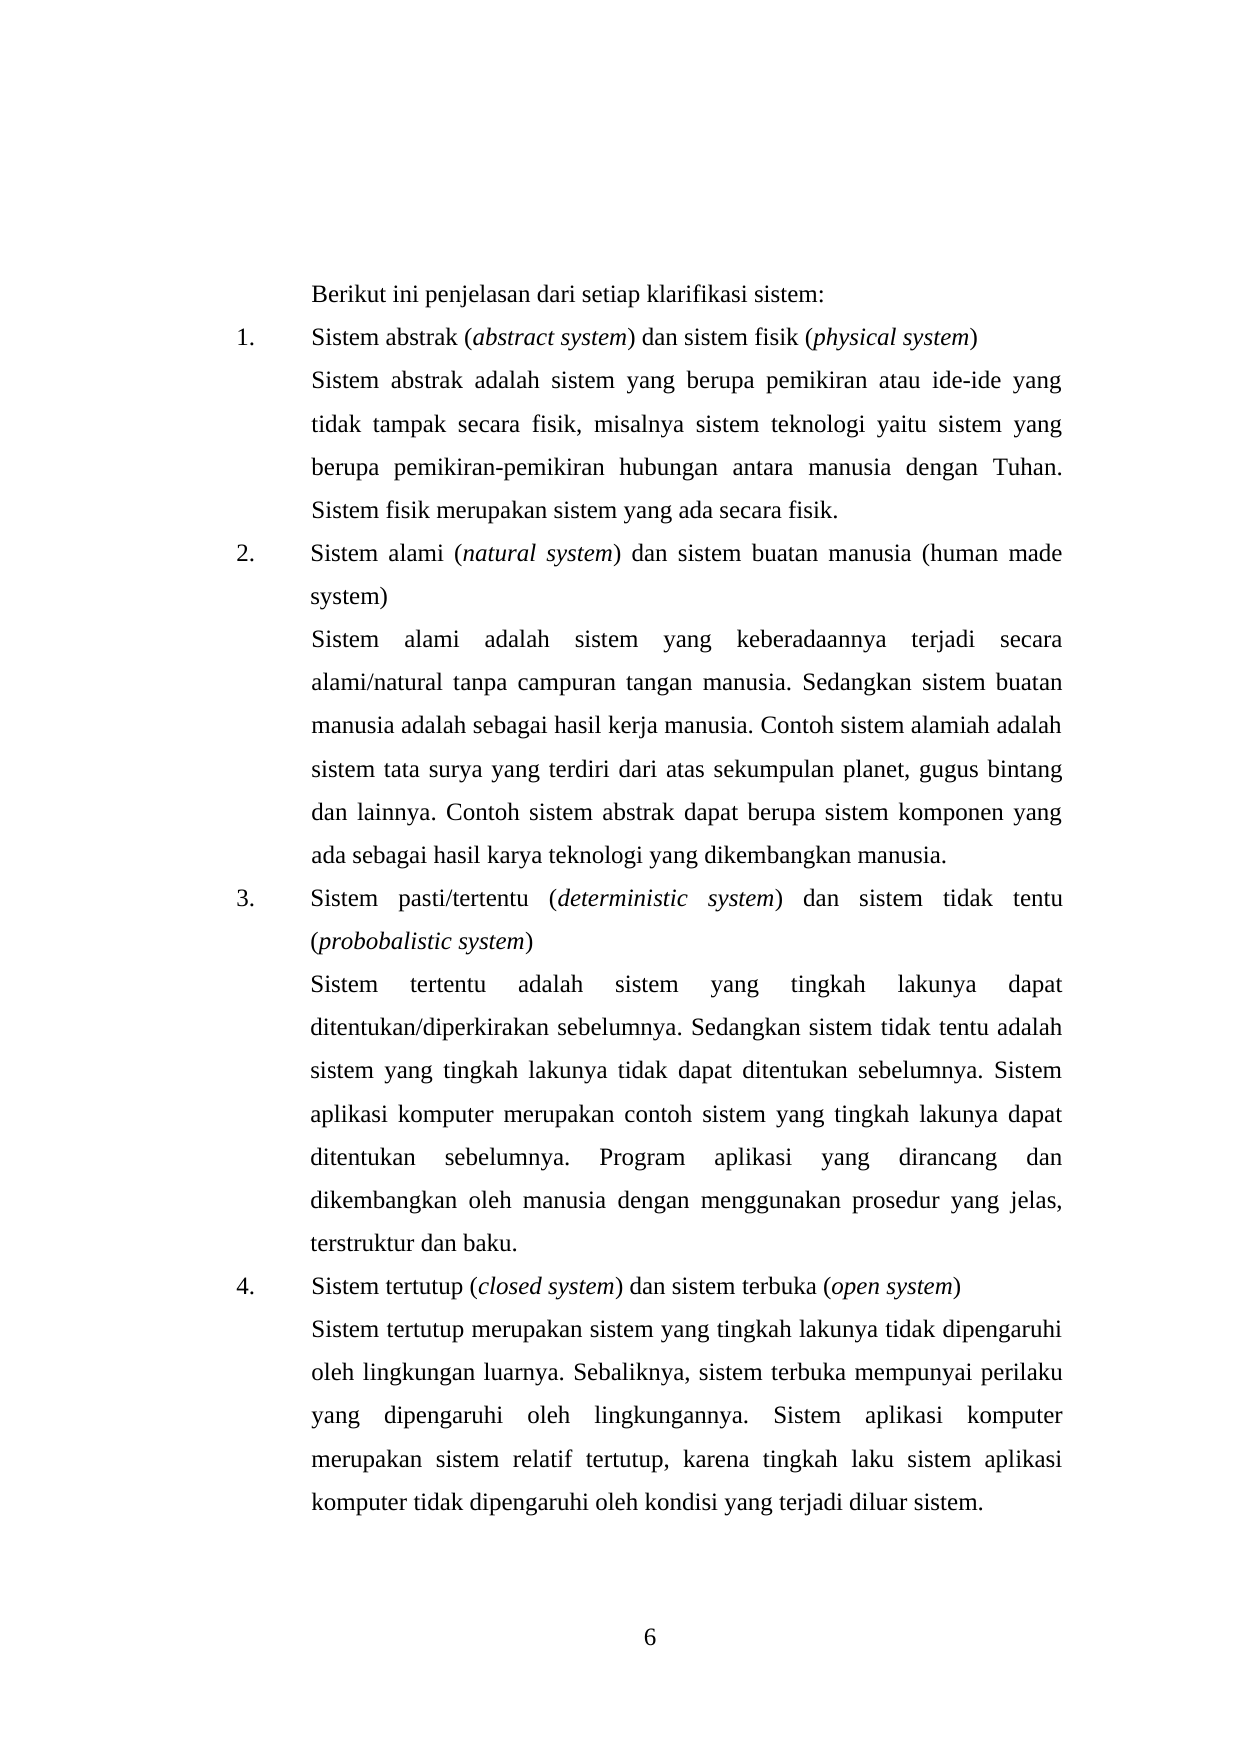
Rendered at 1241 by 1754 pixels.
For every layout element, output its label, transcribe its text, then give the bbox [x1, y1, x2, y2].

text Berikut ini penjelasan dari setiap klarifikasi sistem: [236, 279, 1063, 308]
list Sistem tertutup merupakan sistem yang tingkah lakunya tidak dipengaruhi oleh lingkungan luarnya. Sebaliknya, sistem terbuka mempunyai perilaku yang dipengaruhi oleh lingkungannya. Sistem aplikasi komputer merupakan sistem relatif tertutup, karena tingkah laku sistem aplikasi komputer tidak dipengaruhi oleh kondisi yang terjadi diluar sistem. [311, 1314, 1063, 1516]
list Sistem abstrak adalah sistem yang berupa pemikiran atau ide-ide yang tidak tampak secara fisik, misalnya sistem teknologi yaitu sistem yang berupa pemikiran-pemikiran hubungan antara manusia dengan Tuhan. Sistem fisik merupakan sistem yang ada secara fisik. [311, 366, 1063, 524]
list Sistem abstrak (abstract system) dan sistem fisik (physical system) [236, 322, 1063, 351]
list Sistem alami (natural system) dan sistem buatan manusia (human made system) [236, 538, 1063, 610]
list Sistem tertentu adalah sistem yang tingkah lakunya dapat ditentukan/diperkirakan sebelumnya. Sedangkan sistem tidak tentu adalah sistem yang tingkah lakunya tidak dapat ditentukan sebelumnya. Sistem aplikasi komputer merupakan contoh sistem yang tingkah lakunya dapat ditentukan sebelumnya. Program aplikasi yang dirancang dan dikembangkan oleh manusia dengan menggunakan prosedur yang jelas, terstruktur dan baku. [310, 969, 1063, 1257]
list Sistem pasti/tertentu (deterministic system) dan sistem tidak tentu (probobalistic system) [236, 883, 1063, 955]
list Sistem alami adalah sistem yang keberadaannya terjadi secara alami/natural tanpa campuran tangan manusia. Sedangkan sistem buatan manusia adalah sebagai hasil kerja manusia. Contoh sistem alamiah adalah sistem tata surya yang terdiri dari atas sekumpulan planet, gugus bintang dan lainnya. Contoh sistem abstrak dapat berupa sistem komponen yang ada sebagai hasil karya teknologi yang dikembangkan manusia. [311, 624, 1063, 869]
list Sistem tertutup (closed system) dan sistem terbuka (open system) [236, 1271, 1063, 1300]
